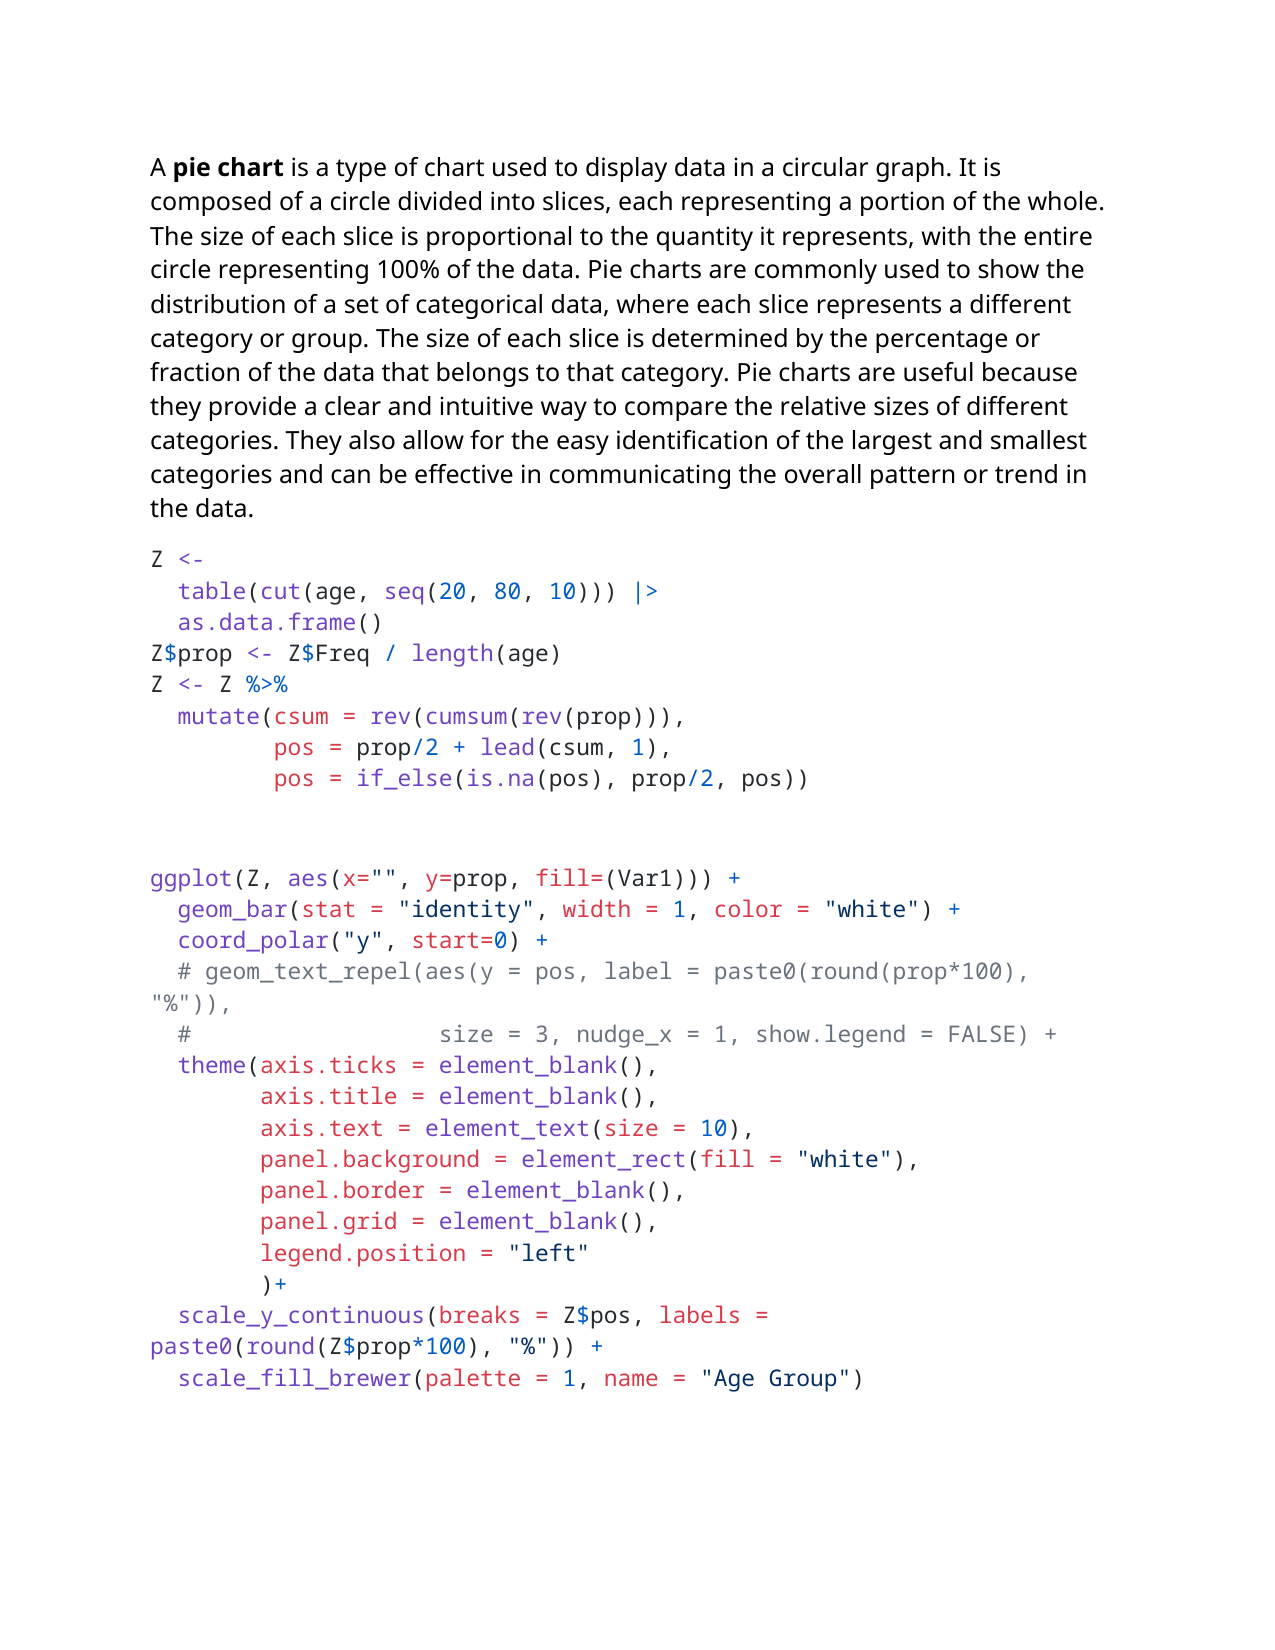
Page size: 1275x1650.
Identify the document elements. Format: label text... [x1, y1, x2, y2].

text A pie chart is a type of chart used to display data in a circular graph. It is composed of a circle divided into slices, each representing a portion of the whole. The size of each slice is proportional to the quantity it represents, with the entire circle representing 100% of the data. Pie charts are commonly used to show the distribution of a set of categorical data, where each slice represents a different category or group. The size of each slice is determined by the percentage or fraction of the data that belongs to that category. Pie charts are useful because they provide a clear and intuitive way to compare the relative sizes of different categories. They also allow for the easy identification of the largest and smallest categories and can be effective in communicating the overall pattern or trend in the data. [150, 150, 1125, 525]
text Z <- table(cut(age, seq(20, 80, 10))) |> as.data.frame() Z$prop <- Z$Freq / length(age) Z <- Z %>% mutate(csum = rev(cumsum(rev(prop))), pos = prop/2 + lead(csum, 1), pos = if_else(is.na(pos), prop/2, pos)) ggplot(Z, aes(x="", y=prop, fill=(Var1))) + geom_bar(stat = "identity", width = 1, color = "white") + coord_polar("y", start=0) + # geom_text_repel(aes(y = pos, label = paste0(round(prop*100), "%")), # size = 3, nudge_x = 1, show.legend = FALSE) + theme(axis.ticks = element_blank(), axis.title = element_blank(), axis.text = element_text(size = 10), panel.background = element_rect(fill = "white"), panel.border = element_blank(), panel.grid = element_blank(), legend.position = "left" )+ scale_y_continuous(breaks = Z$pos, labels = paste0(round(Z$prop*100), "%")) + scale_fill_brewer(palette = 1, name = "Age Group") [150, 543, 1125, 1393]
